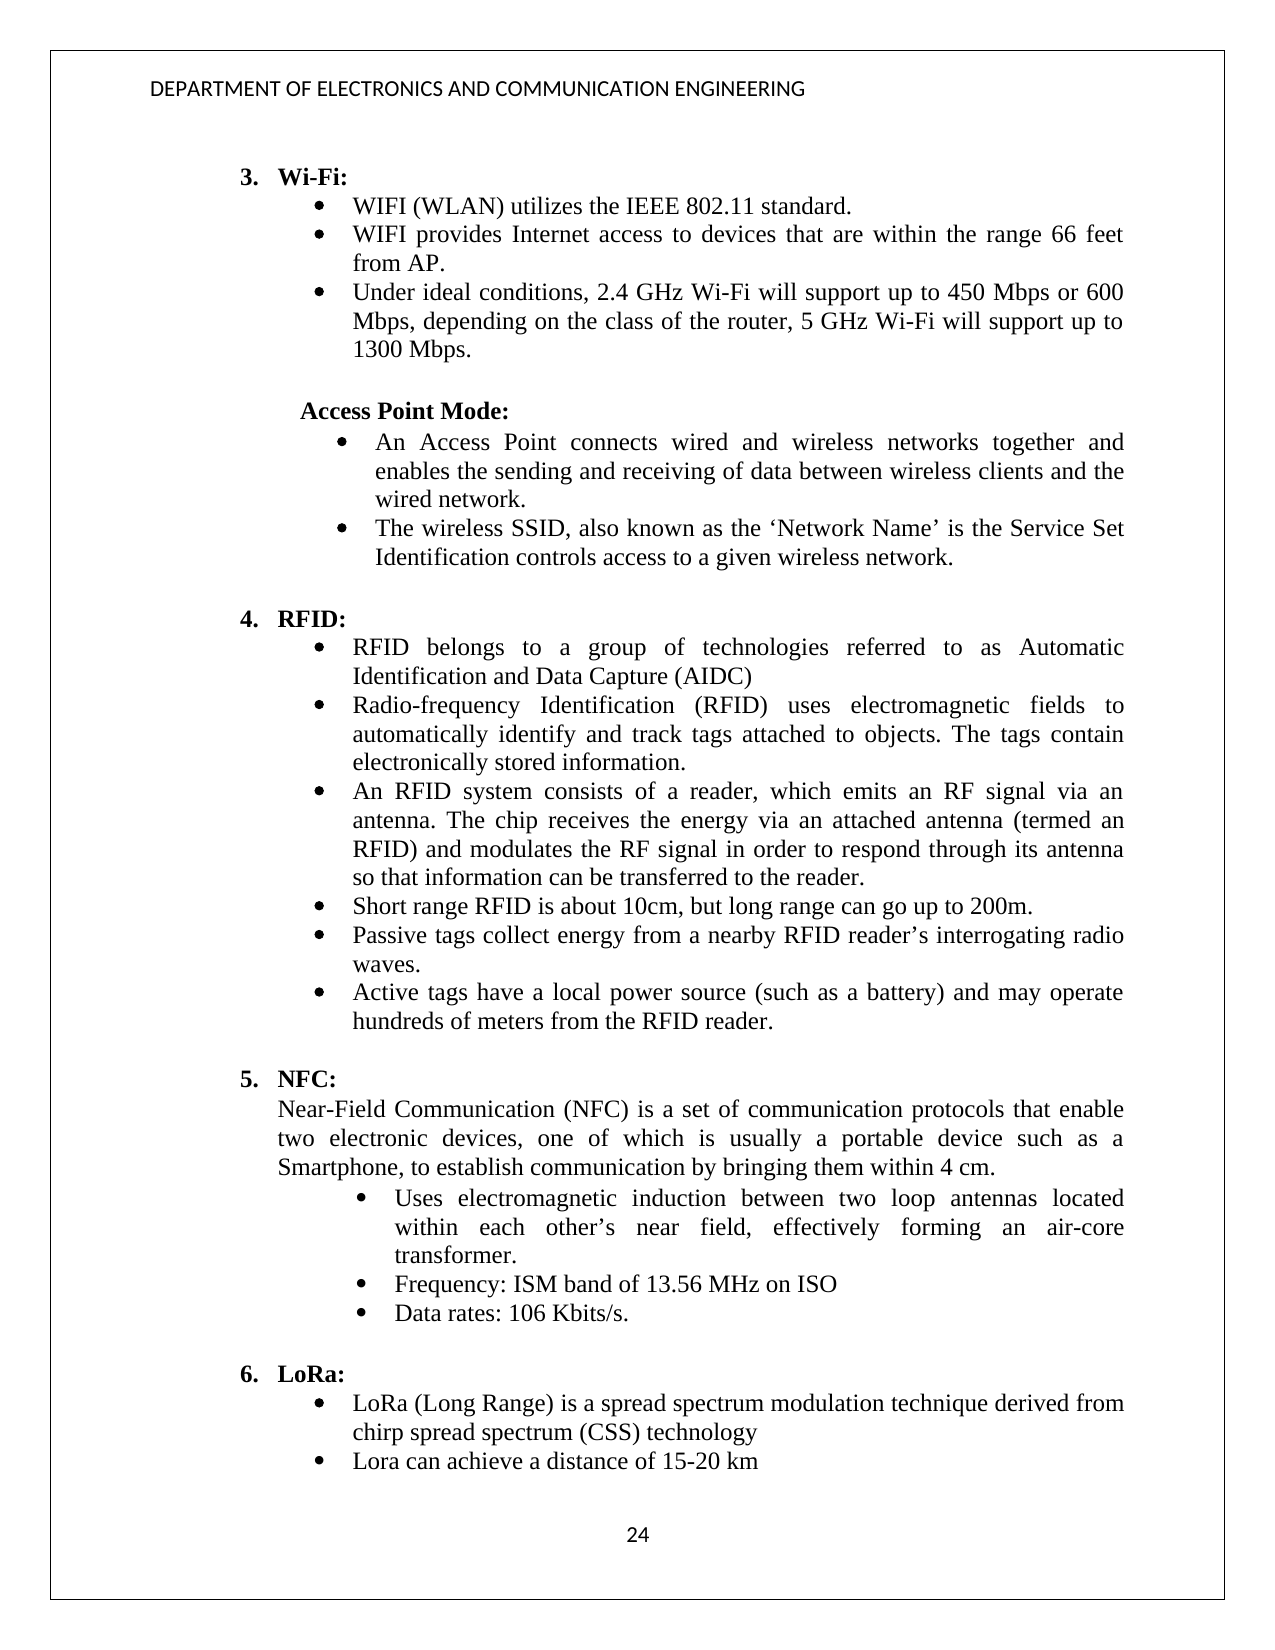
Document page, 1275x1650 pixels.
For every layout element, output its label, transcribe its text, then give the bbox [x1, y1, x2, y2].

list Under ideal conditions, 2.4 GHz Wi-Fi will support up to 450 Mbps or 600 Mbps, depending on the class of the router, 5 GHz Wi-Fi will support up to 1300 Mbps. [315, 277, 1125, 363]
list NFC: [240, 1064, 1125, 1092]
list Data rates: 106 Kbits/s. [357, 1298, 1125, 1327]
list An Access Point connects wired and wireless networks together and enables the sending and receiving of data between wireless clients and the wired network. [337, 427, 1125, 513]
list The wireless SSID, also known as the ‘Network Name’ is the Service Set Identification controls access to a given wireless network. [337, 513, 1125, 571]
list LoRa (Long Range) is a spread spectrum modulation technique derived from chirp spread spectrum (CSS) technology [315, 1388, 1125, 1446]
list An RFID system consists of a reader, which emits an RF signal via an antenna. The chip receives the energy via an attached antenna (termed an RFID) and modulates the RF signal in order to respond through its antenna so that information can be transferred to the reader. [315, 776, 1125, 891]
text Near-Field Communication (NFC) is a set of communication protocols that enable two electronic devices, one of which is usually a portable device such as a Smartphone, to establish communication by bringing them within 4 cm. [277, 1094, 1125, 1181]
list WIFI (WLAN) utilizes the IEEE 802.11 standard. [315, 191, 1125, 219]
list LoRa: [240, 1359, 1125, 1388]
list Frequency: ISM band of 13.56 MHz on ISO [357, 1269, 1125, 1298]
list Uses electromagnetic induction between two loop antennas located within each other’s near field, effectively forming an air-core transformer. [357, 1183, 1125, 1269]
list Active tags have a local power source (such as a battery) and may operate hundreds of meters from the RFID reader. [315, 977, 1125, 1035]
list RFID: [240, 604, 1125, 632]
list Wi-Fi: [240, 162, 1125, 191]
list Short range RFID is about 10cm, but long range can go up to 200m. [315, 891, 1125, 920]
list WIFI provides Internet access to devices that are within the range 66 feet from AP. [315, 219, 1125, 277]
text Access Point Mode: [300, 396, 1125, 425]
list RFID belongs to a group of technologies referred to as Automatic Identification and Data Capture (AIDC) [315, 632, 1125, 690]
list Lora can achieve a distance of 15-20 km [315, 1446, 1125, 1474]
list Passive tags collect energy from a nearby RFID reader’s interrogating radio waves. [315, 920, 1125, 977]
list Radio-frequency Identification (RFID) uses electromagnetic fields to automatically identify and track tags attached to objects. The tags contain electronically stored information. [315, 690, 1125, 776]
